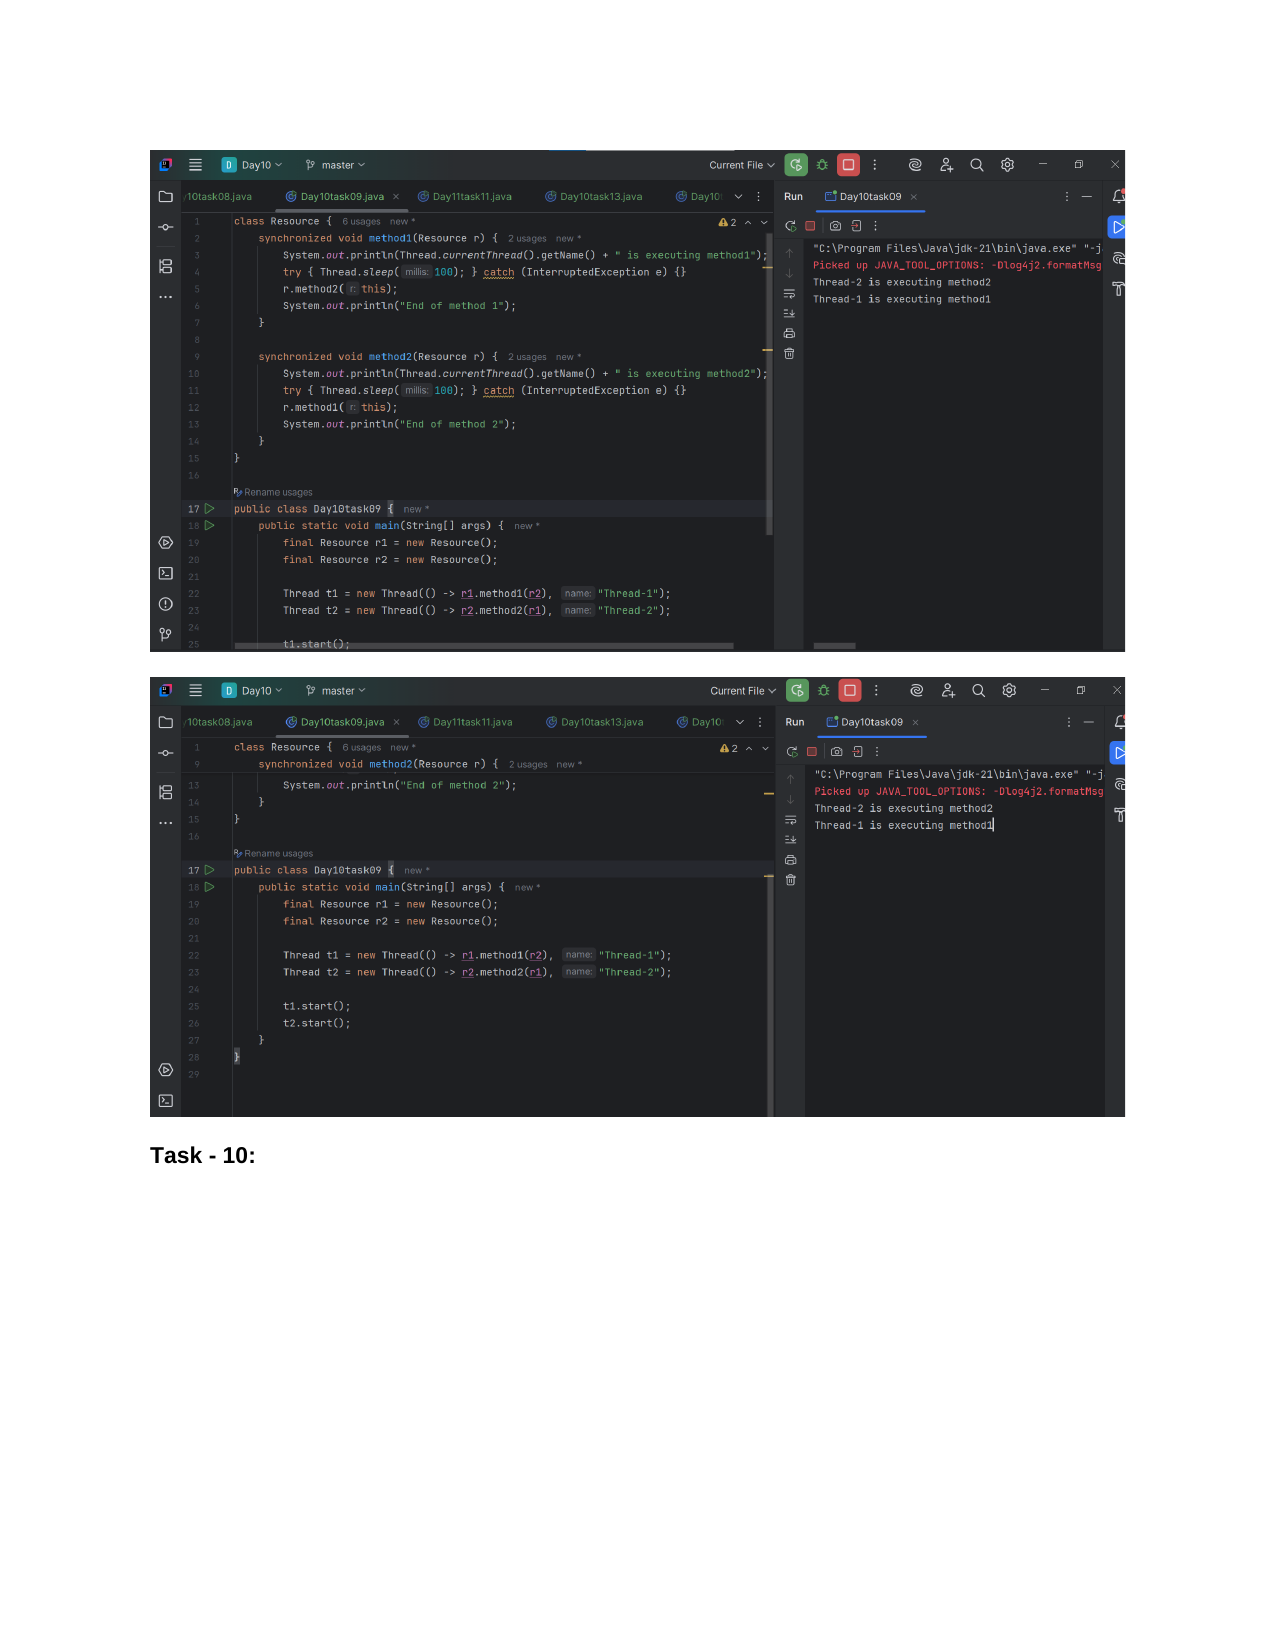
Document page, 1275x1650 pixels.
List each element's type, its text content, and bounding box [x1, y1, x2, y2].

text Task - 10: [150, 1142, 1125, 1168]
picture [150, 677, 1125, 1117]
picture [150, 150, 1125, 652]
